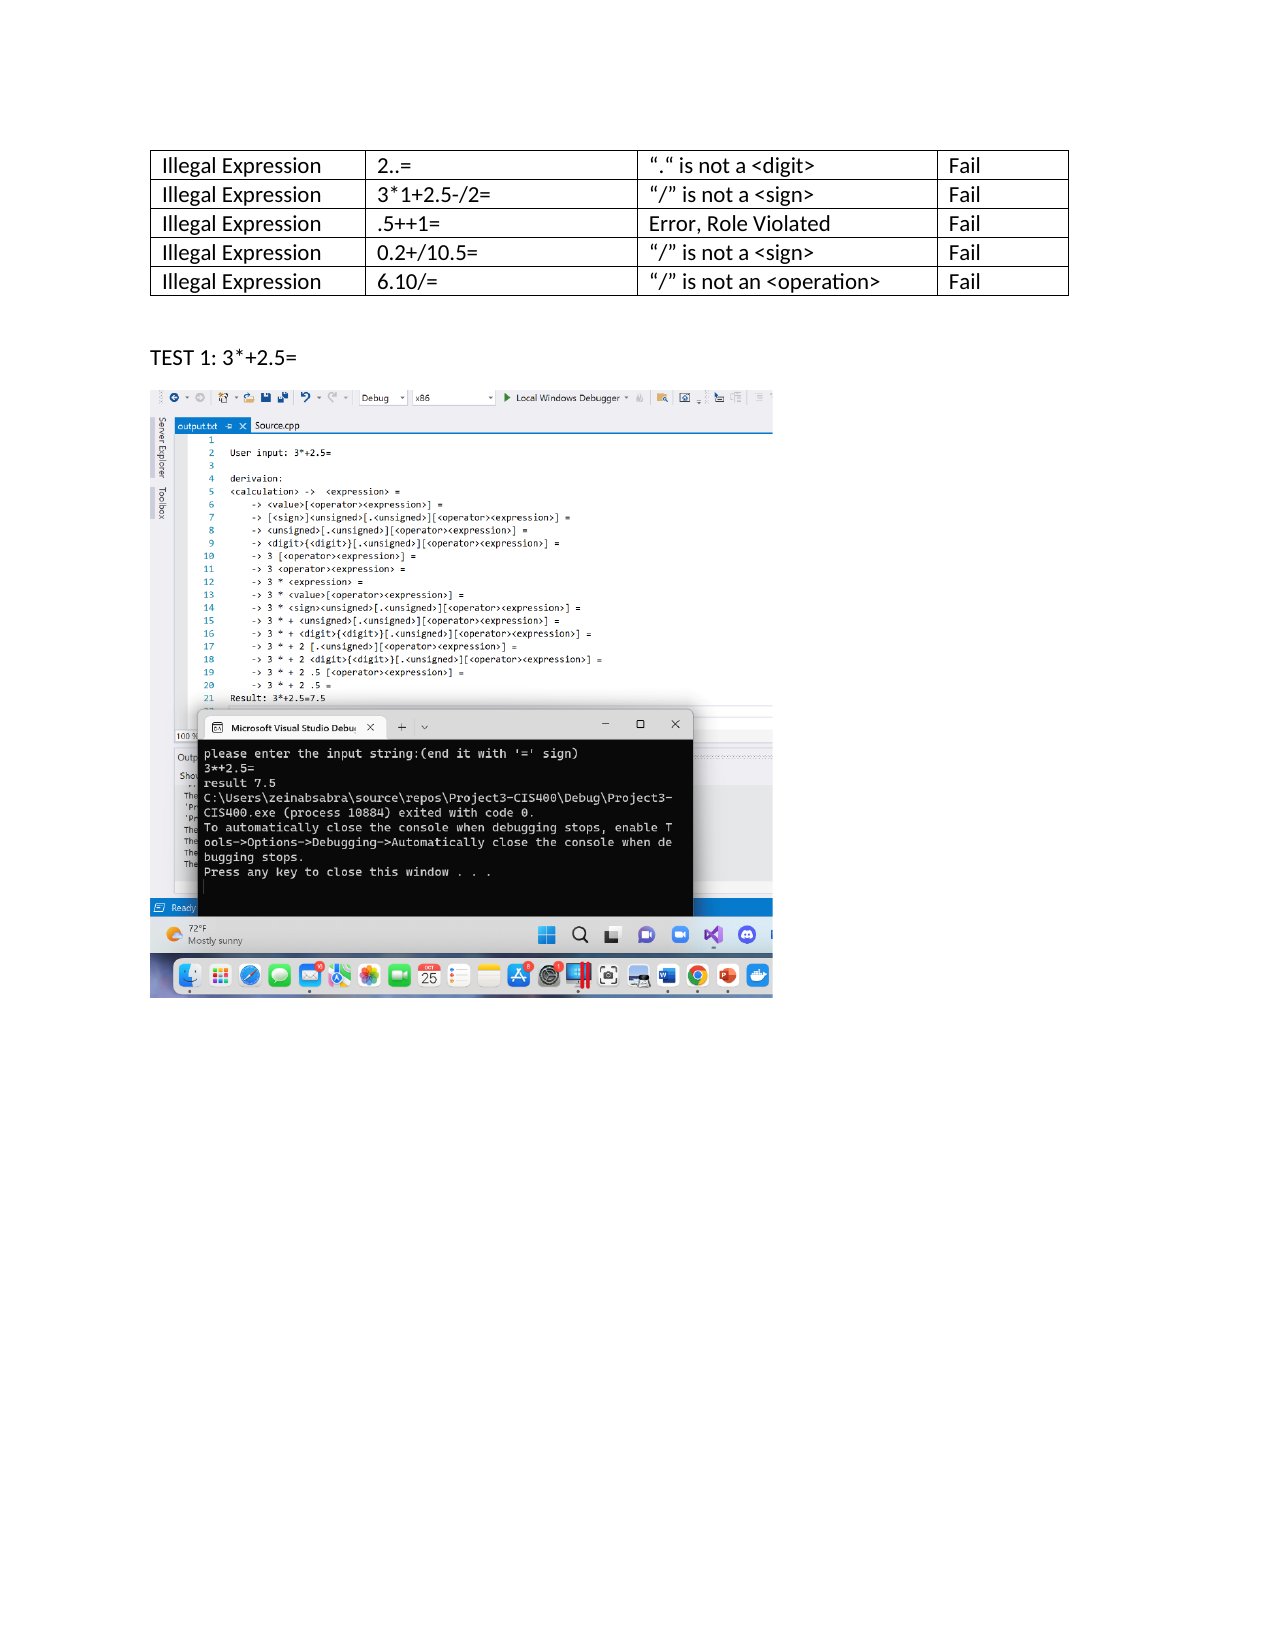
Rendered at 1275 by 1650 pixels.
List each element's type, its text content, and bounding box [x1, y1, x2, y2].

text TEST 1: 3*+2.5= [150, 343, 1125, 371]
table_cell Error, Role Violated [638, 209, 937, 237]
table_cell Fail [938, 151, 1068, 179]
table_cell Fail [938, 180, 1068, 208]
table_cell 6.10/= [366, 267, 637, 295]
table_cell Fail [938, 209, 1068, 237]
table_cell Fail [938, 267, 1068, 295]
table_cell Illegal Expression [151, 151, 365, 179]
table_cell 2..= [366, 151, 637, 179]
table_cell “/” is not a <sign> [638, 180, 937, 208]
picture [150, 390, 773, 998]
table_cell Illegal Expression [151, 267, 365, 295]
table_cell Illegal Expression [151, 180, 365, 208]
table_cell Illegal Expression [151, 209, 365, 237]
table_cell “/” is not a <sign> [638, 238, 937, 266]
table_cell “/” is not an <operation> [638, 267, 937, 295]
table_cell 3*1+2.5-/2= [366, 180, 637, 208]
table_cell 0.2+/10.5= [366, 238, 637, 266]
table_cell “.“ is not a <digit> [638, 151, 937, 179]
table_cell Fail [938, 238, 1068, 266]
table_cell Illegal Expression [151, 238, 365, 266]
table_cell .5++1= [366, 209, 637, 237]
